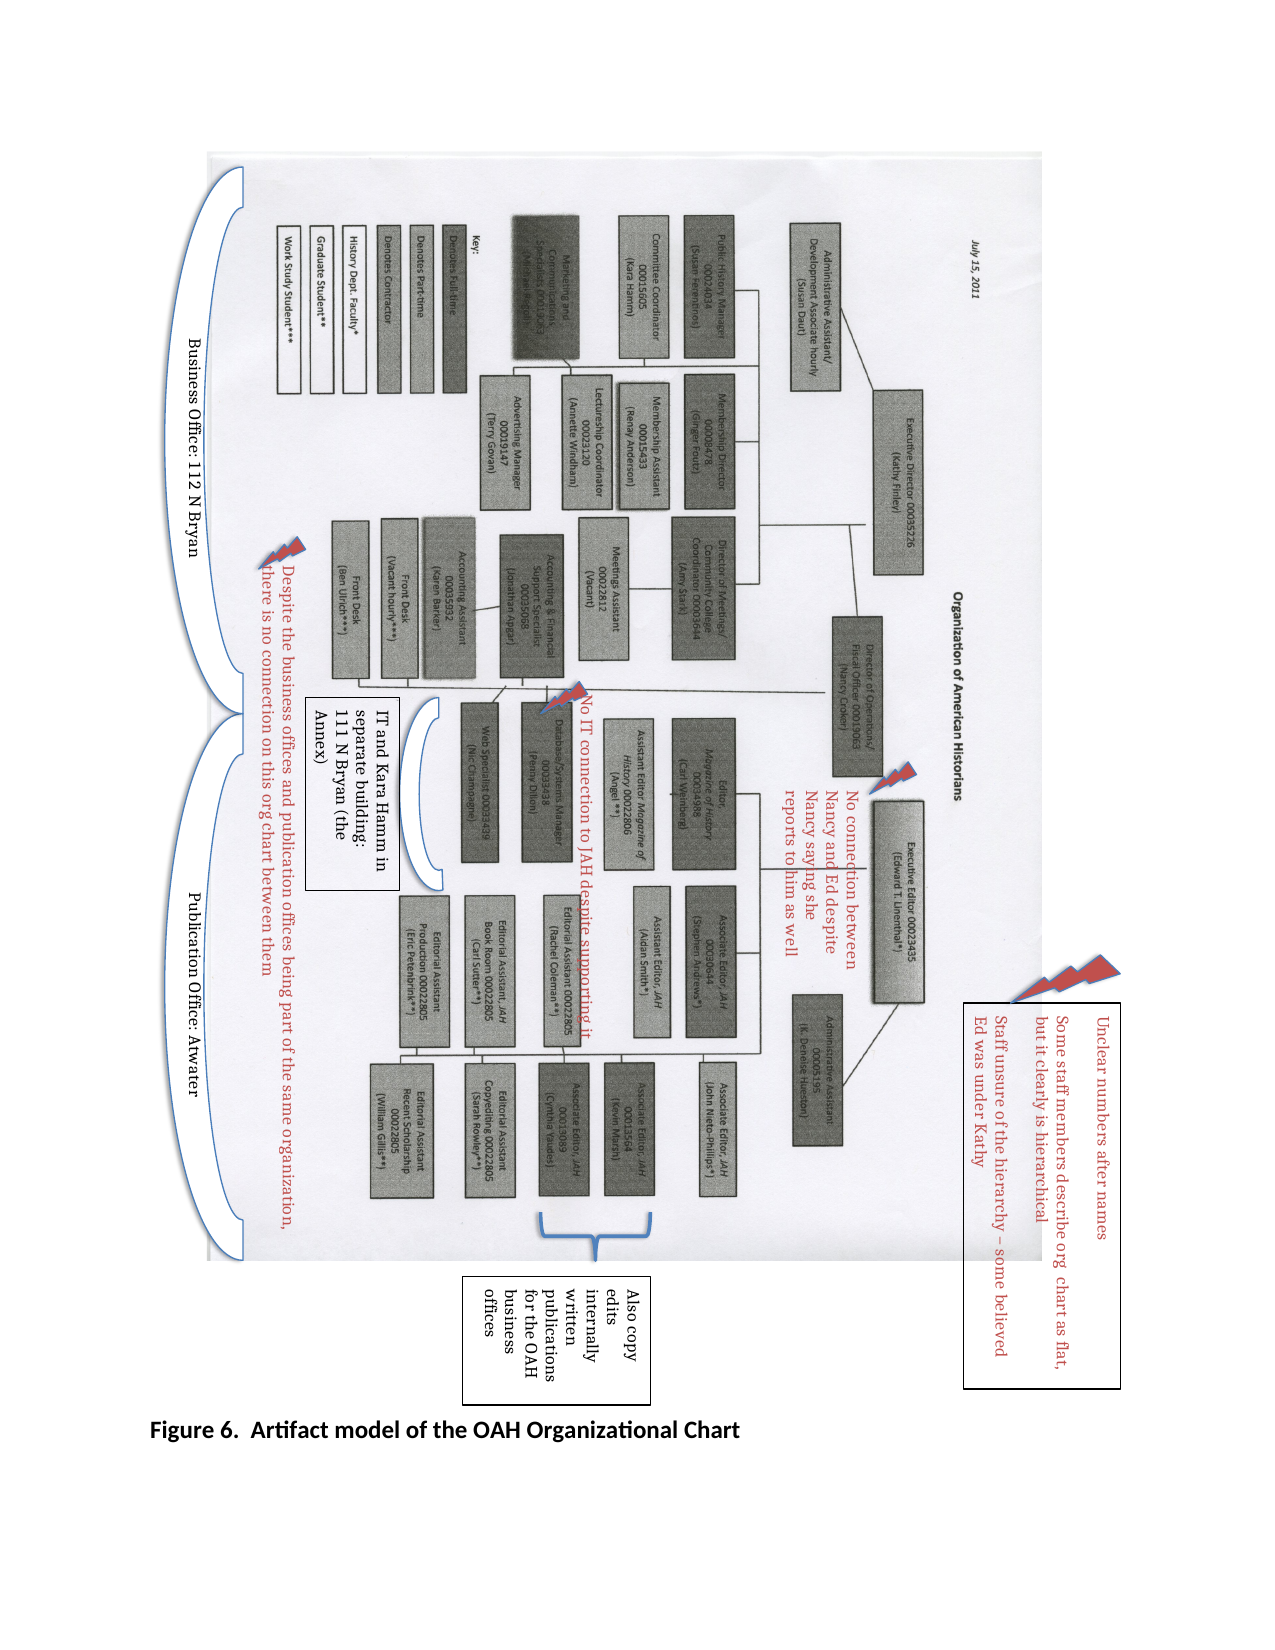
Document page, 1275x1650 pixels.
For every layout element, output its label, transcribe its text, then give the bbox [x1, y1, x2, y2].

text Figure 6. Artifact model of the OAH Organizational Chart [150, 150, 1125, 1445]
